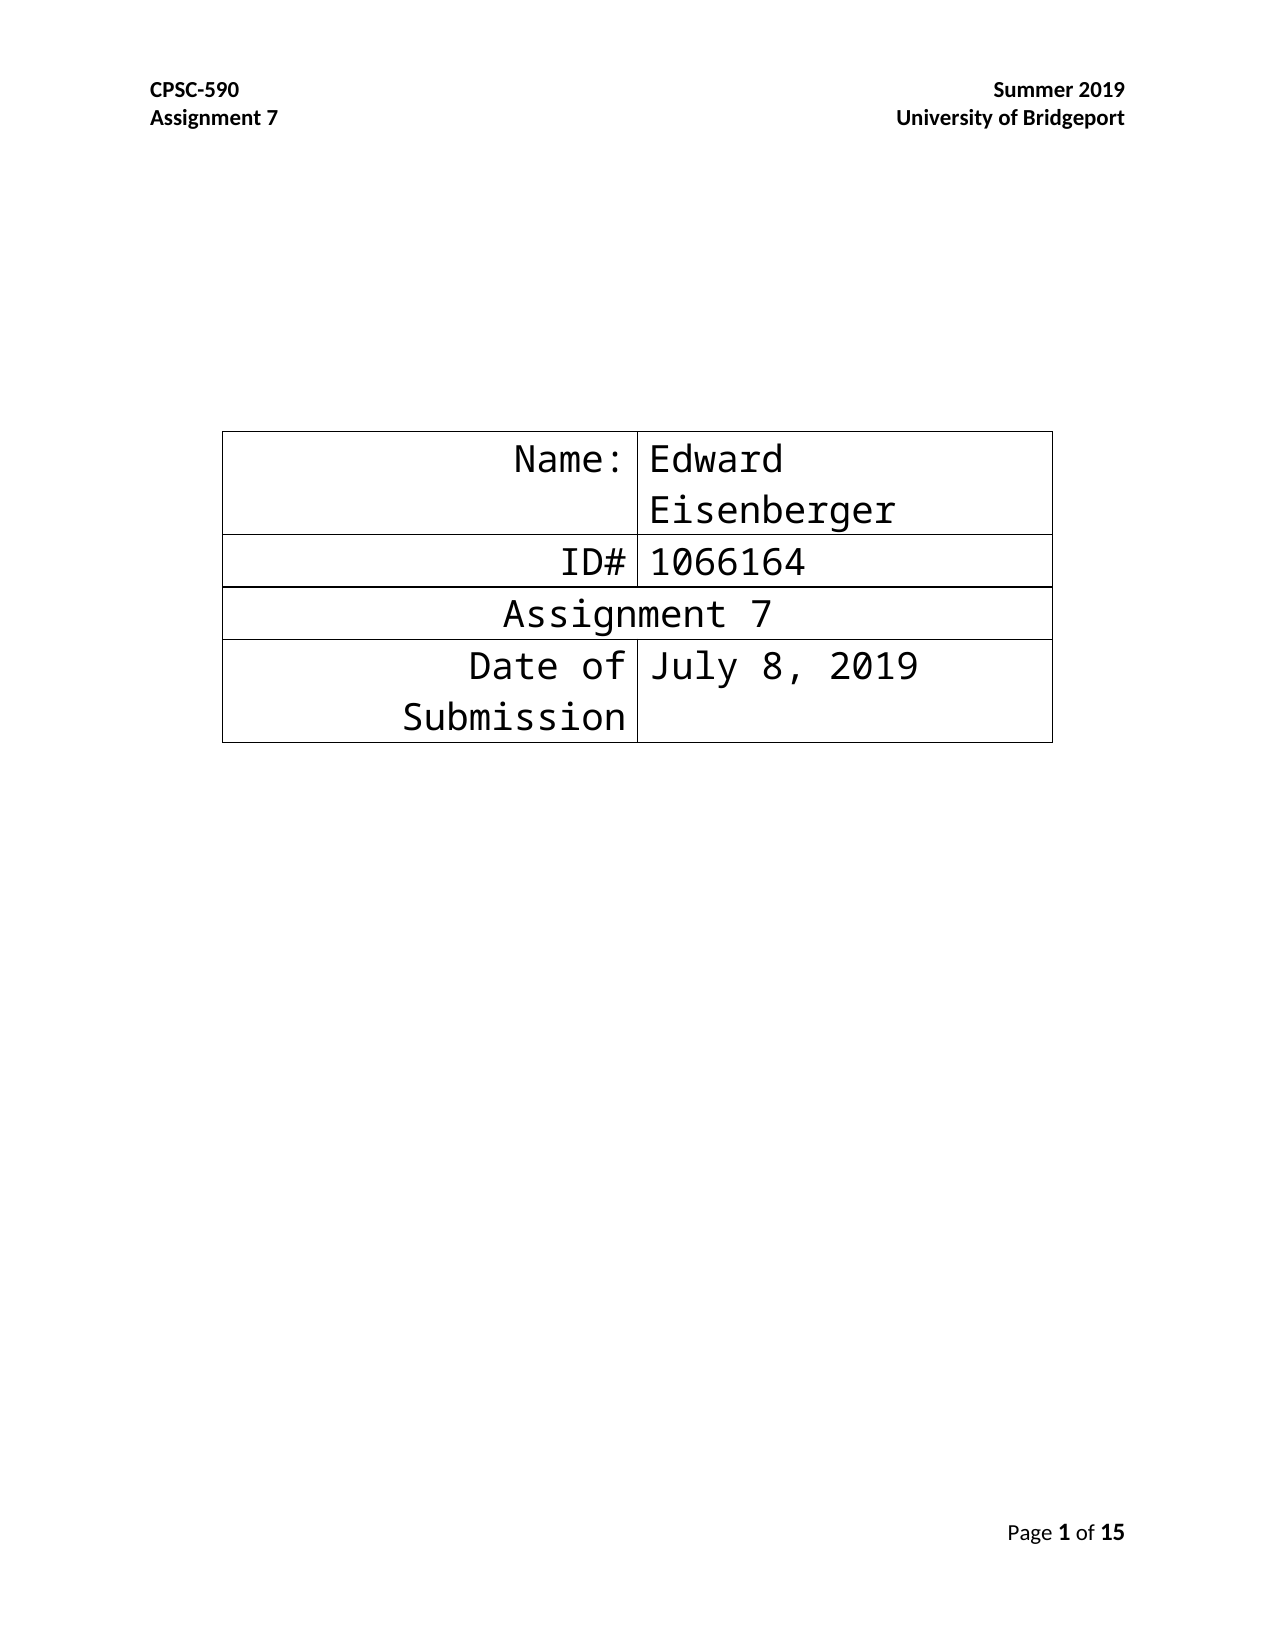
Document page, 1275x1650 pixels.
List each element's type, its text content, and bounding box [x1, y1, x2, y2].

table_cell 1066164 [638, 535, 1052, 586]
table_cell Date of Submission [223, 640, 637, 742]
table_header Name: [223, 432, 637, 534]
table_cell ID# [223, 535, 637, 586]
table_header Edward Eisenberger [638, 432, 1052, 534]
table_cell July 8, 2019 [638, 640, 1052, 742]
table_cell Assignment 7 [223, 588, 1052, 638]
